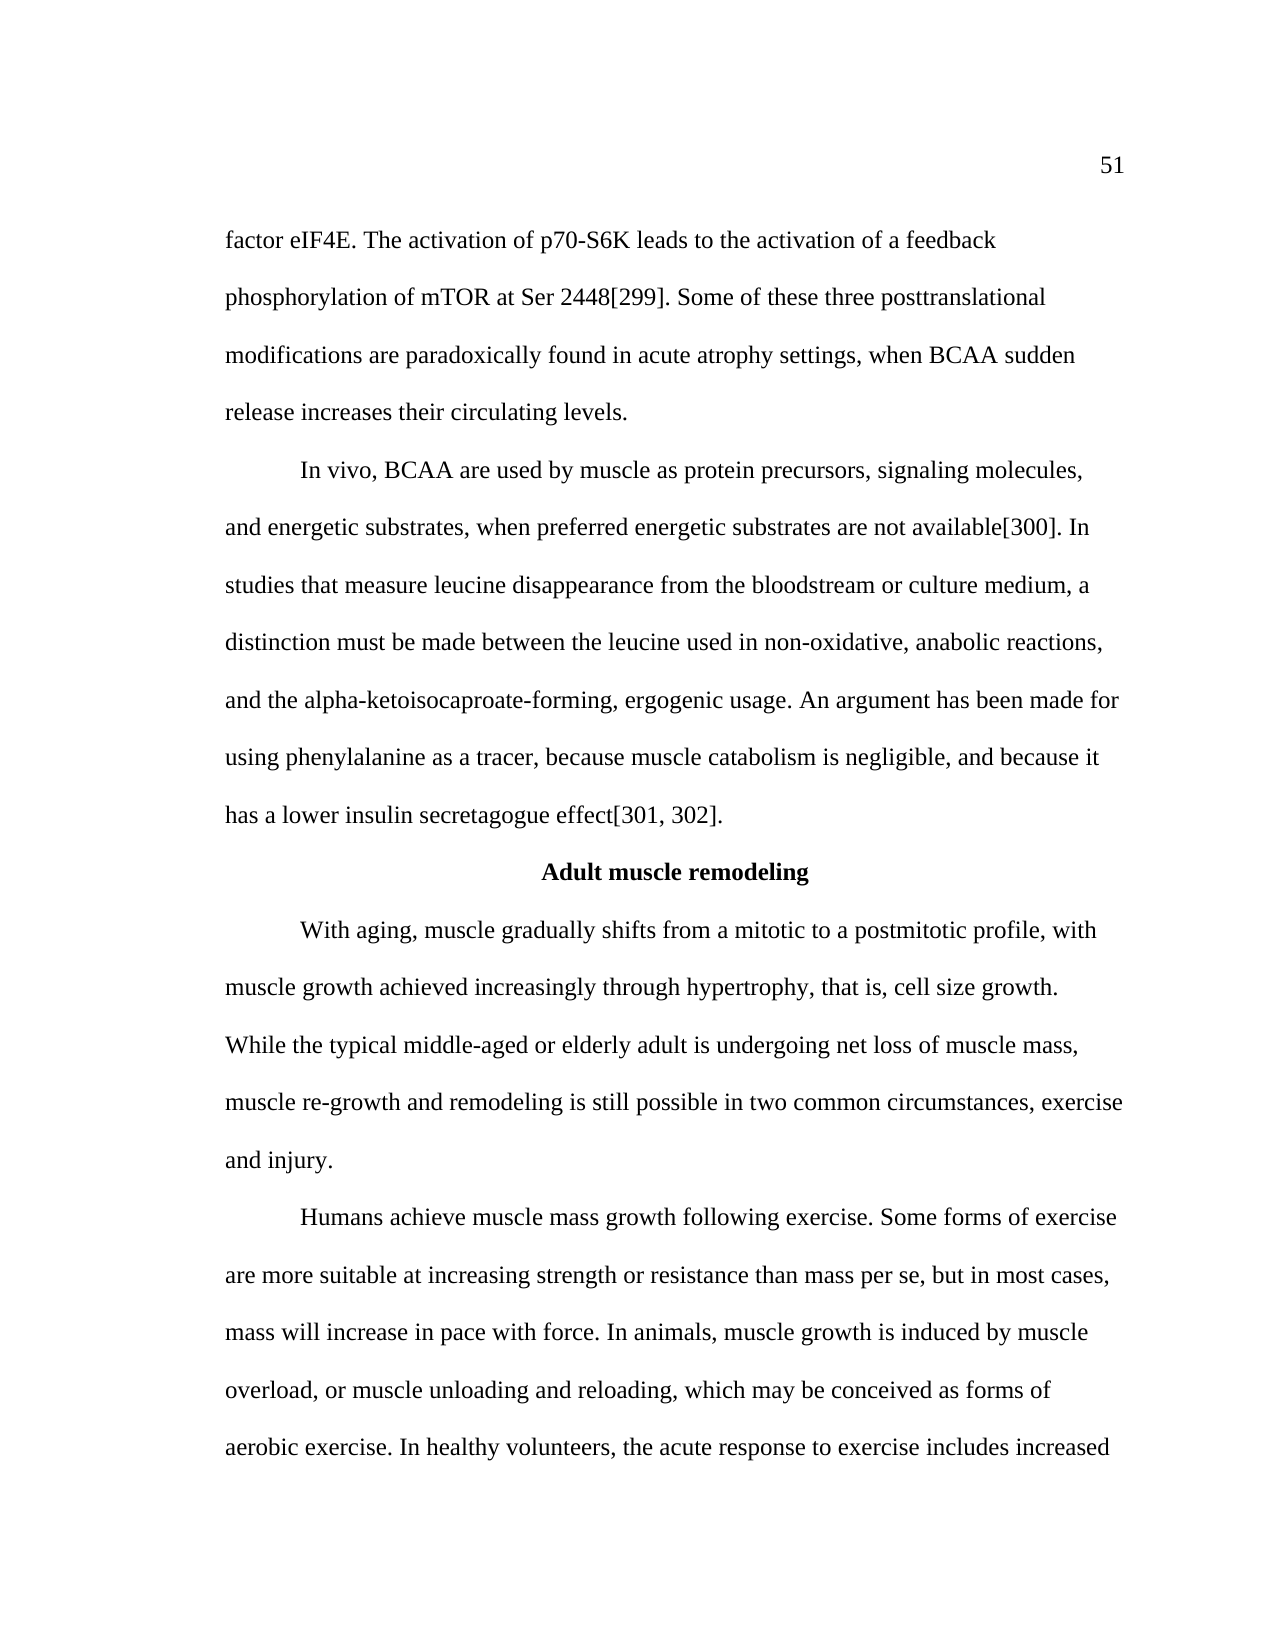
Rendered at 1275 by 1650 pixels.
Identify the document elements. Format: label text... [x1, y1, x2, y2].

text With aging, muscle gradually shifts from a mitotic to a postmitotic profile, with muscle growth achieved increasingly through hypertrophy, that is, cell size growth. While the typical middle-aged or elderly adult is undergoing net loss of muscle mass, muscle re-growth and remodeling is still possible in two common circumstances, exercise and injury. [225, 915, 1125, 1174]
text In vivo, BCAA are used by muscle as protein precursors, signaling molecules, and energetic substrates, when preferred energetic substrates are not available[300]. In studies that measure leucine disappearance from the bloodstream or culture medium, a distinction must be made between the leucine used in non-oxidative, anabolic reactions, and the alpha-ketoisocaproate-forming, ergogenic usage. An argument has been made for using phenylalanine as a tracer, because muscle catabolism is negligible, and because it has a lower insulin secretagogue effect[301, 302]. [225, 455, 1125, 829]
subtitle Adult muscle remodeling [225, 857, 1125, 886]
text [225, 1202, 1125, 1461]
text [225, 225, 1125, 426]
